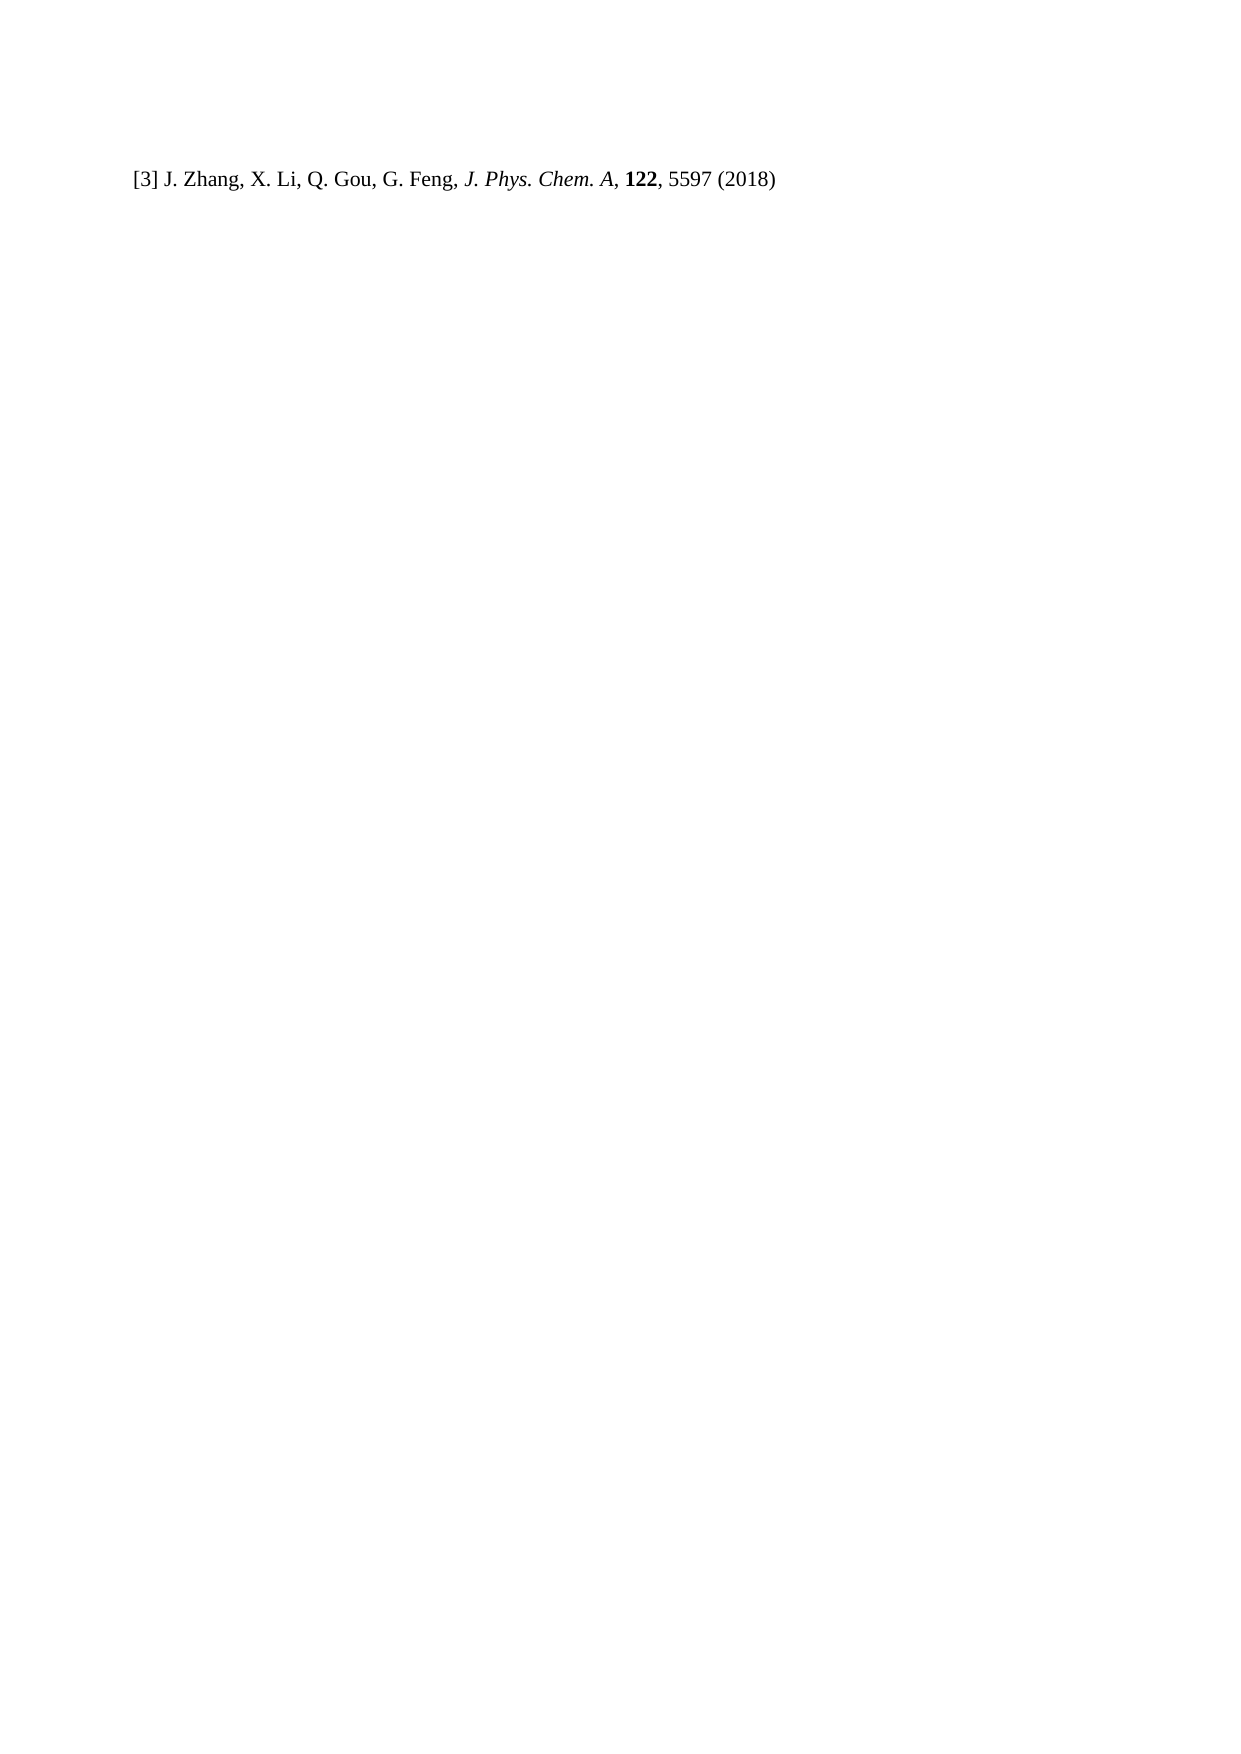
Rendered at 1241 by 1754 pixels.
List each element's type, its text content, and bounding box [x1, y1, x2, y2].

text [3] J. Zhang, X. Li, Q. Gou, G. Feng, J. Phys. Chem. A, 122, 5597 (2018) [133, 162, 1122, 194]
